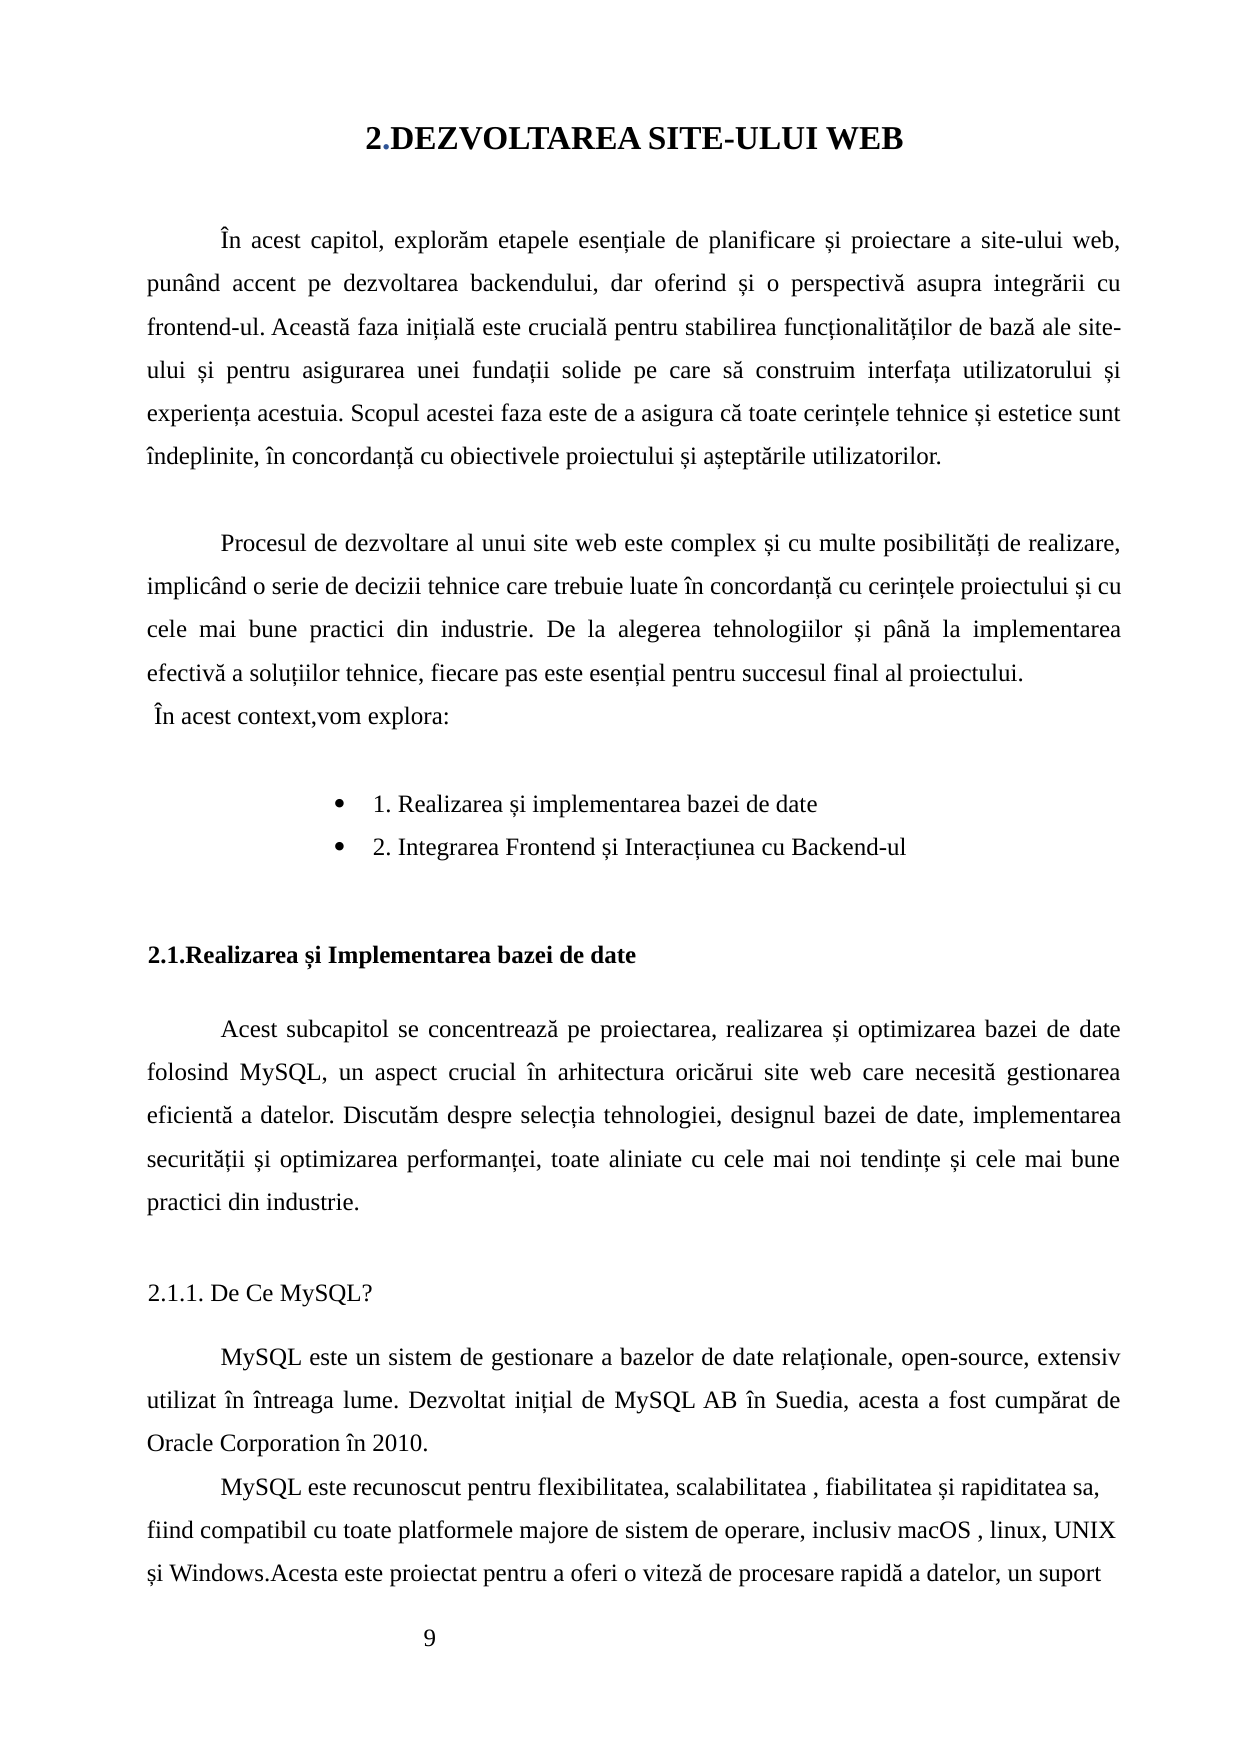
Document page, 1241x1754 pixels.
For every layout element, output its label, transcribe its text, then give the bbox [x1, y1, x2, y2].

text În acest context,vom explora: [148, 701, 1122, 730]
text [147, 1472, 1122, 1587]
subtitle 2.1.Realizarea și Implementarea bazei de date [148, 940, 1050, 969]
list 1. Realizarea și implementarea bazei de date [335, 789, 1122, 817]
subtitle 2.1.1. De Ce MySQL? [148, 1278, 1122, 1306]
text MySQL este un sistem de gestionare a bazelor de date relaționale, open-source, extensiv utilizat în întreaga lume. Dezvoltat inițial de MySQL AB în Suedia, acesta a fost cumpărat de Oracle Corporation în 2010. [147, 1342, 1122, 1457]
text Procesul de dezvoltare al unui site web este complex și cu multe posibilități de realizare, implicând o serie de decizii tehnice care trebuie luate în concordanță cu cerințele proiectului și cu cele mai bune practici din industrie. De la alegerea tehnologiilor și până la implementarea efectivă a soluțiilor tehnice, fiecare pas este esențial pentru succesul final al proiectului. [147, 528, 1122, 686]
text Acest subcapitol se concentrează pe proiectarea, realizarea și optimizarea bazei de date folosind MySQL, un aspect crucial în arhitectura oricărui site web care necesită gestionarea eficientă a datelor. Discutăm despre selecția tehnologiei, designul bazei de date, implementarea securității și optimizarea performanței, toate aliniate cu cele mai noi tendințe și cele mai bune practici din industrie. [147, 1014, 1122, 1216]
list 2. Integrarea Frontend și Interacțiunea cu Backend-ul [335, 832, 1122, 861]
subtitle 2.DEZVOLTAREA SITE-ULUI WEB [147, 118, 1122, 156]
text În acest capitol, explorăm etapele esențiale de planificare și proiectare a site-ului web, punând accent pe dezvoltarea backendului, dar oferind și o perspectivă asupra integrării cu frontend-ul. Această faza inițială este crucială pentru stabilirea funcționalităților de bază ale site-ului și pentru asigurarea unei fundații solide pe care să construim interfața utilizatorului și experiența acestuia. Scopul acestei faza este de a asigura că toate cerințele tehnice și estetice sunt îndeplinite, în concordanță cu obiectivele proiectului și așteptările utilizatorilor. [147, 225, 1122, 470]
